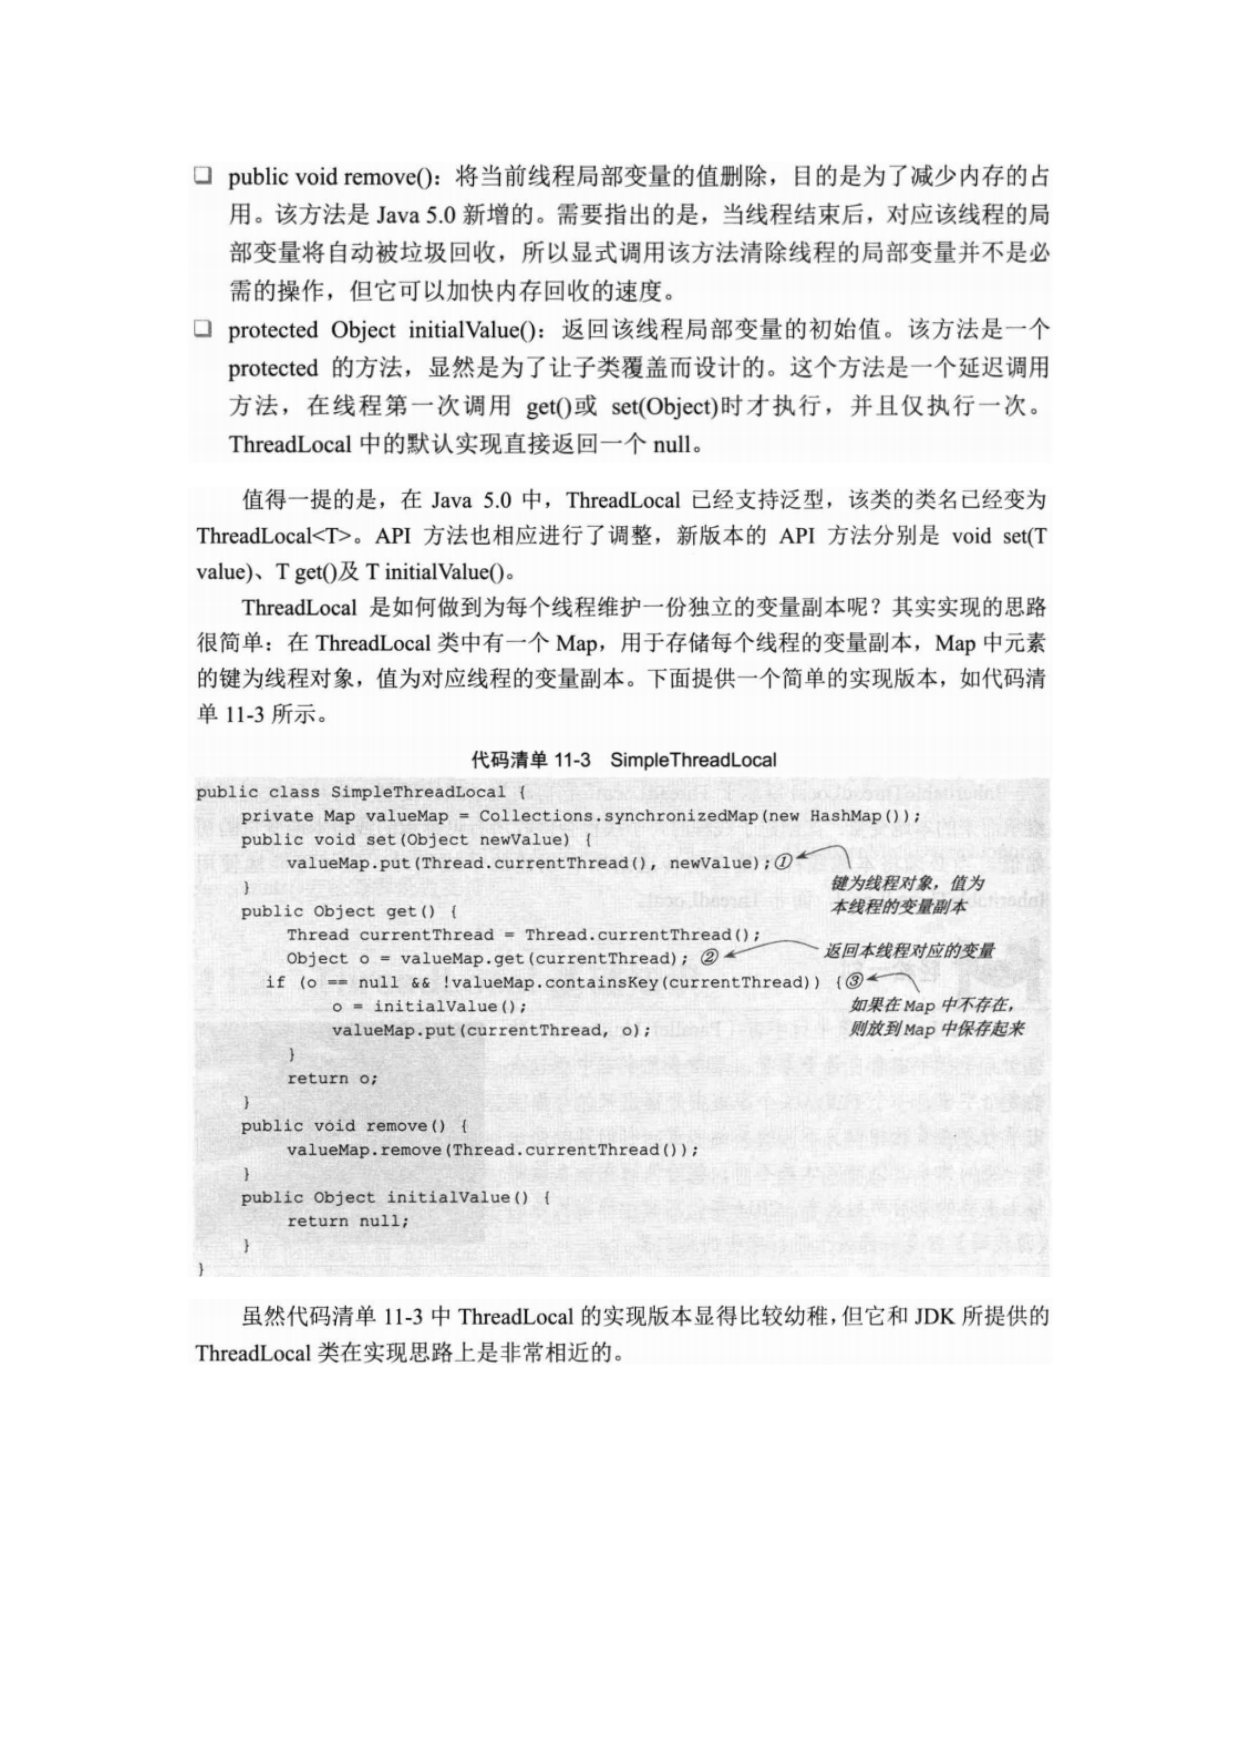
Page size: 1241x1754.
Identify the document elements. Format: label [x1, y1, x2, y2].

picture [187, 1299, 1053, 1365]
picture [187, 487, 1053, 1277]
picture [187, 162, 1053, 463]
